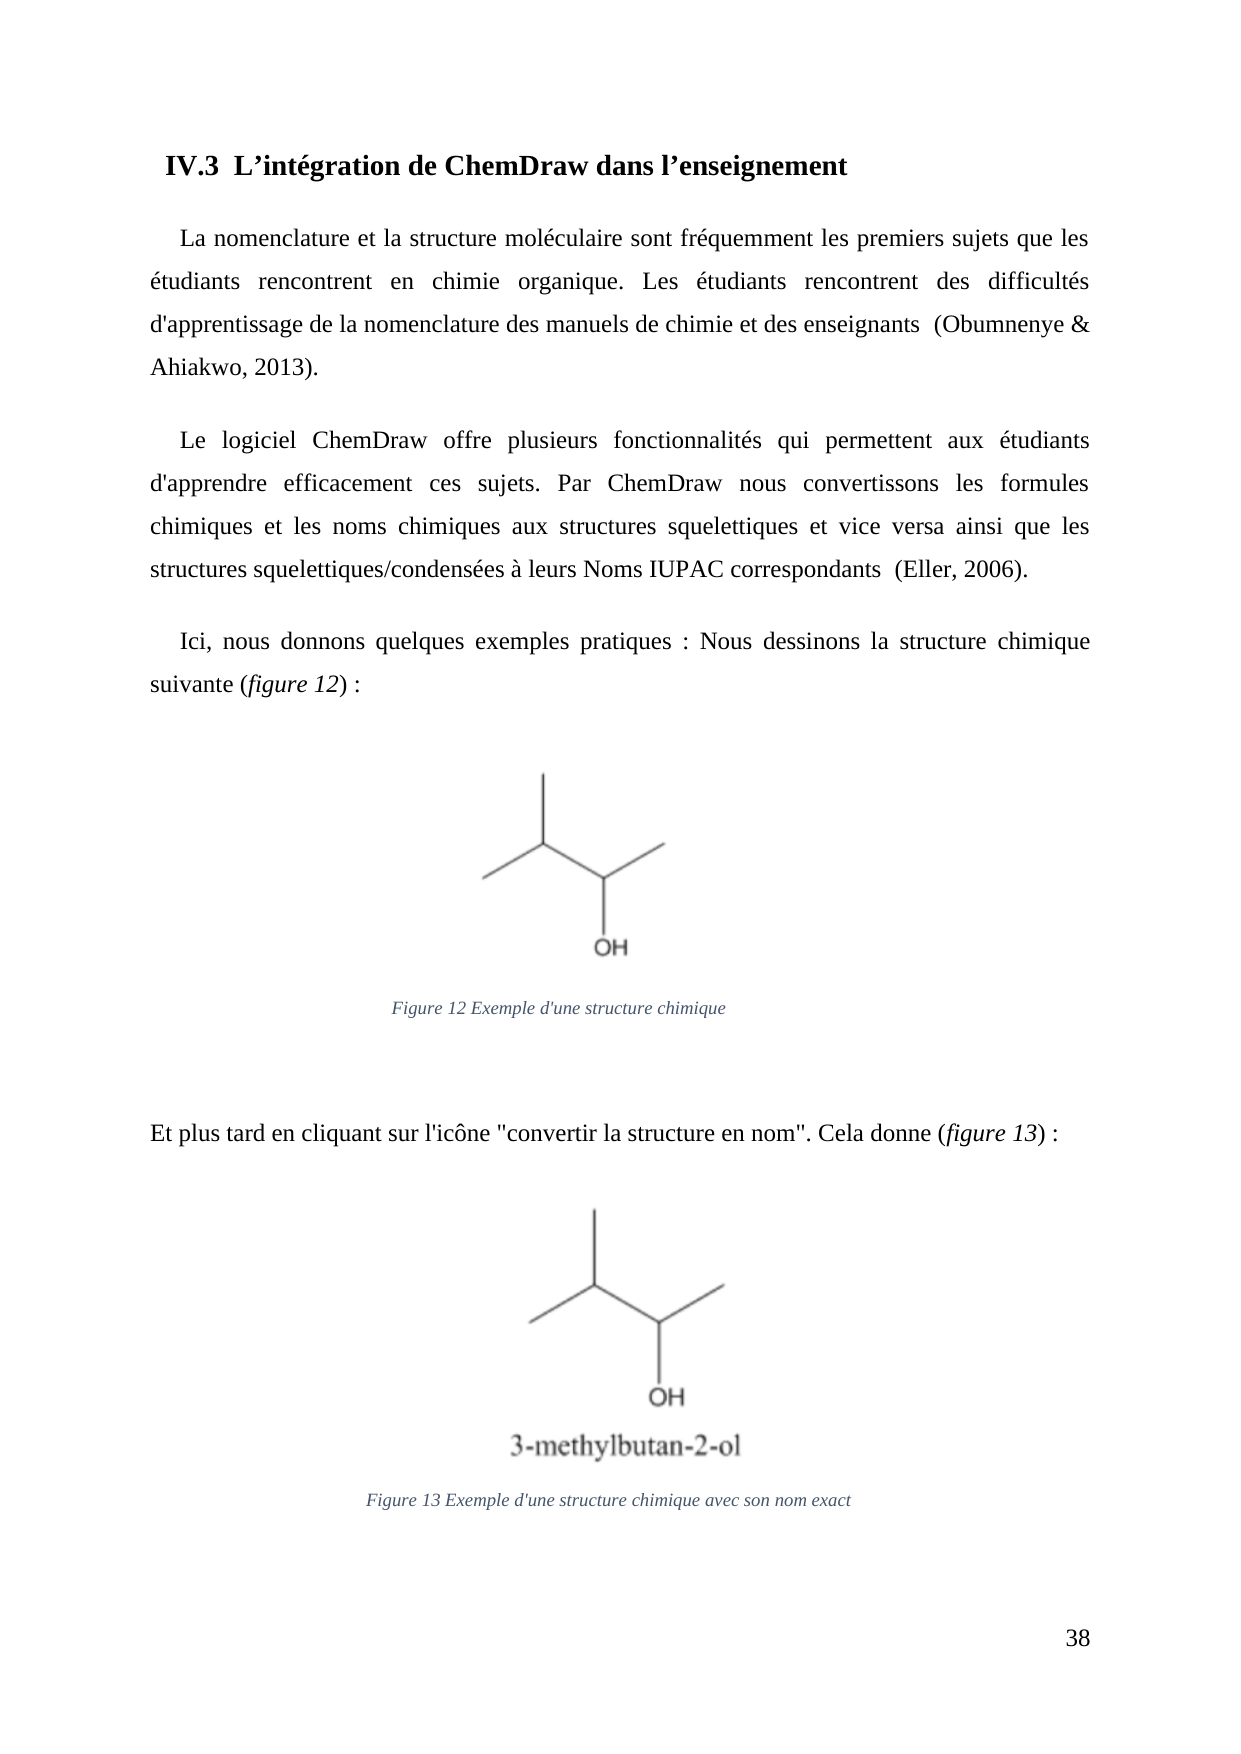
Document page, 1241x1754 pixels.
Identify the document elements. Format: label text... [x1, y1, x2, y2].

picture [360, 1196, 880, 1481]
text Et plus tard en cliquant sur l'icône "convertir la structure en nom". Cela donne (figure 13) : [150, 1118, 1090, 1147]
text Le logiciel ChemDraw offre plusieurs fonctionnalités qui permettent aux étudiants d'apprendre efficacement ces sujets. Par ChemDraw nous convertissons les formules chimiques et les noms chimiques aux structures squelettiques et vice versa ainsi que les structures squelettiques/condensées à leurs Noms IUPAC correspondants . [150, 425, 1090, 583]
text La nomenclature et la structure moléculaire sont fréquemment les premiers sujets que les étudiants rencontrent en chimie organique. Les étudiants rencontrent des difficultés d'apprentissage de la nomenclature des manuels de chimie et des enseignants . [150, 223, 1090, 381]
picture [361, 760, 795, 988]
subtitle L’intégration de ChemDraw dans l’enseignement [165, 148, 1090, 181]
text Ici, nous donnons quelques exemples pratiques : Nous dessinons la structure chimique suivante (figure 12) : [150, 626, 1090, 698]
